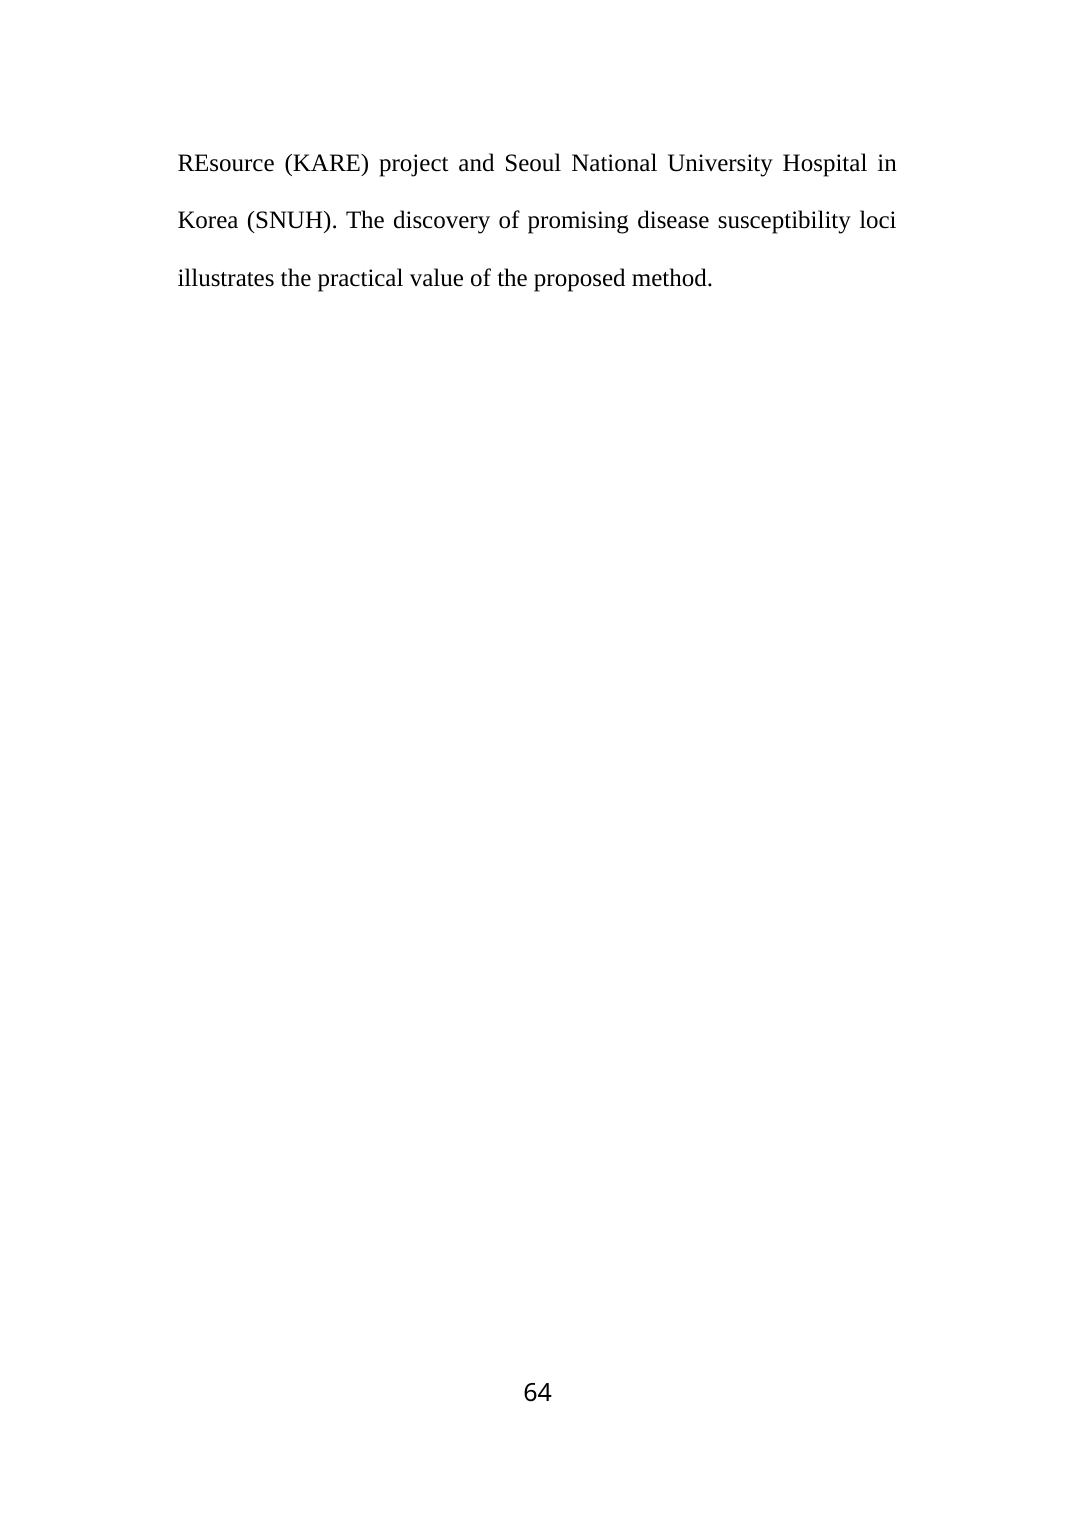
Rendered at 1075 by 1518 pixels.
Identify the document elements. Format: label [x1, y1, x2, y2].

text [177, 148, 898, 291]
